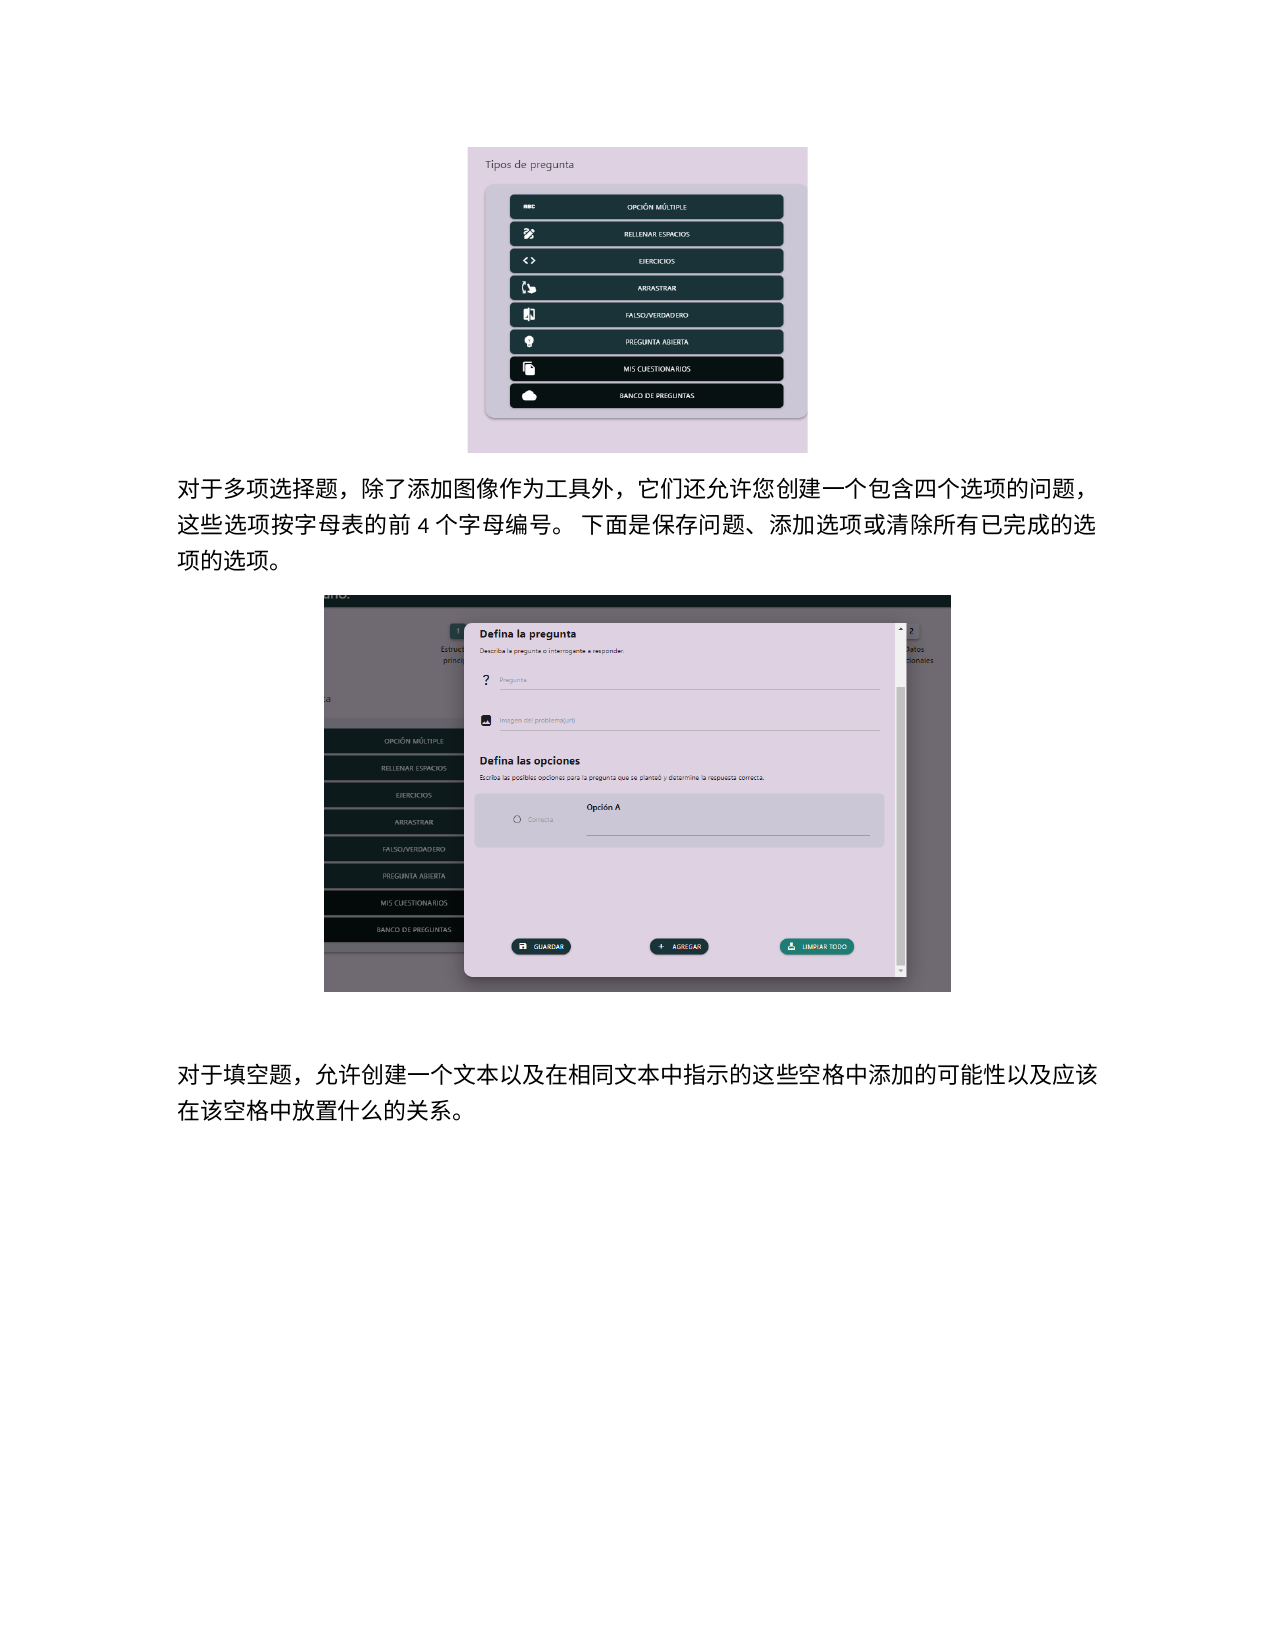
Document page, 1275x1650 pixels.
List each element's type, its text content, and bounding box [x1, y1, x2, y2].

picture [324, 595, 951, 992]
text 对于填空题，允许创建一个文本以及在相同文本中指示的这些空格中添加的可能性以及应该在该空格中放置什么的关系。 [177, 1057, 1098, 1126]
text 对于多项选择题，除了添加图像作为工具外，它们还允许您创建一个包含四个选项的问题，这些选项按字母表的前 4 个字母编号。 下面是保存问题、添加选项或清除所有已完成的选项的选项。 [177, 471, 1098, 576]
picture [467, 147, 808, 453]
